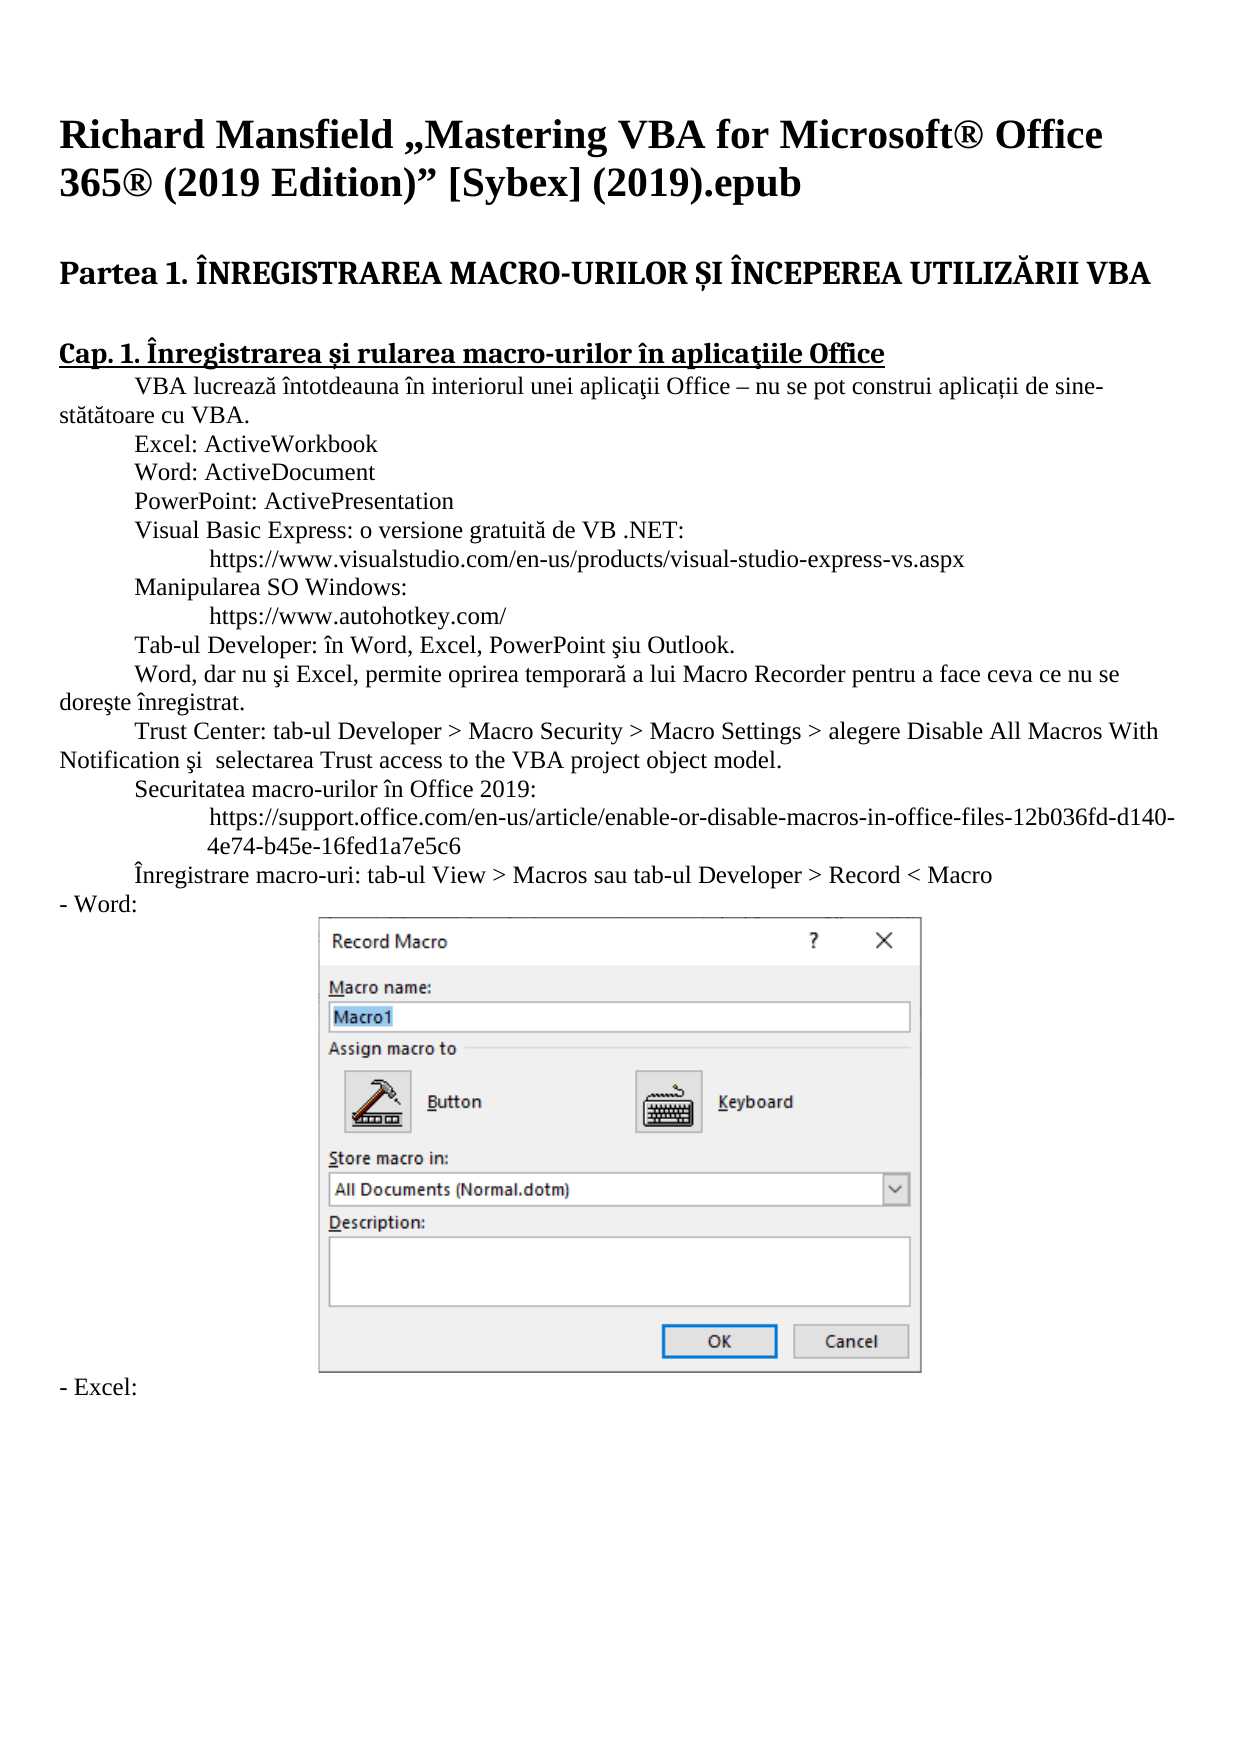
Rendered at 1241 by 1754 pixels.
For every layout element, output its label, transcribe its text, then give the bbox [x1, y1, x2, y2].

text Manipularea SO Windows: [59, 572, 1181, 601]
text - Word: [59, 889, 1181, 917]
subtitle Partea 1. ÎNREGISTRAREA MACRO-URILOR ŞI ÎNCEPEREA UTILIZĂRII VBA [59, 254, 1181, 293]
text Tab-ul Developer: în Word, Excel, PowerPoint şiu Outlook. [59, 630, 1181, 659]
picture [318, 917, 922, 1373]
text Securitatea macro-urilor în Office 2019: [59, 774, 1181, 802]
text https://www.autohotkey.com/ [59, 601, 1181, 630]
text Visual Basic Express: o versione gratuită de VB .NET: [59, 515, 1181, 544]
text - Excel: [59, 1372, 1181, 1401]
text https://support.office.com/en-us/article/enable-or-disable-macros-in-office-files-12b036fd-d140-4e74-b45e-16fed1a7e5c6 [59, 802, 1181, 860]
text VBA lucrează întotdeauna în interiorul unei aplicaţii Office – nu se pot construi aplicații de sine-stătătoare cu VBA. [59, 371, 1181, 429]
text Excel: ActiveWorkbook [59, 429, 1181, 457]
text Înregistrare macro-uri: tab-ul View > Macros sau tab-ul Developer > Record < Macro [59, 860, 1181, 889]
text Word, dar nu şi Excel, permite oprirea temporară a lui Macro Recorder pentru a face ceva ce nu se doreşte înregistrat. [59, 659, 1181, 716]
text Trust Center: tab-ul Developer > Macro Security > Macro Settings > alegere Disable All Macros With Notification şi selectarea Trust access to the VBA project object model. [59, 716, 1181, 774]
text https://www.visualstudio.com/en-us/products/visual-studio-express-vs.aspx [59, 544, 1181, 572]
text PowerPoint: ActivePresentation [59, 486, 1181, 515]
text Word: ActiveDocument [59, 457, 1181, 486]
subtitle Richard Mansfield „Mastering VBA for Microsoft® Office 365® (2019 Edition)” [Sybex] (2019).epub [59, 109, 1181, 205]
subtitle Cap. 1. Înregistrarea şi rularea macro-urilor în aplicaţiile Office [59, 338, 1181, 371]
